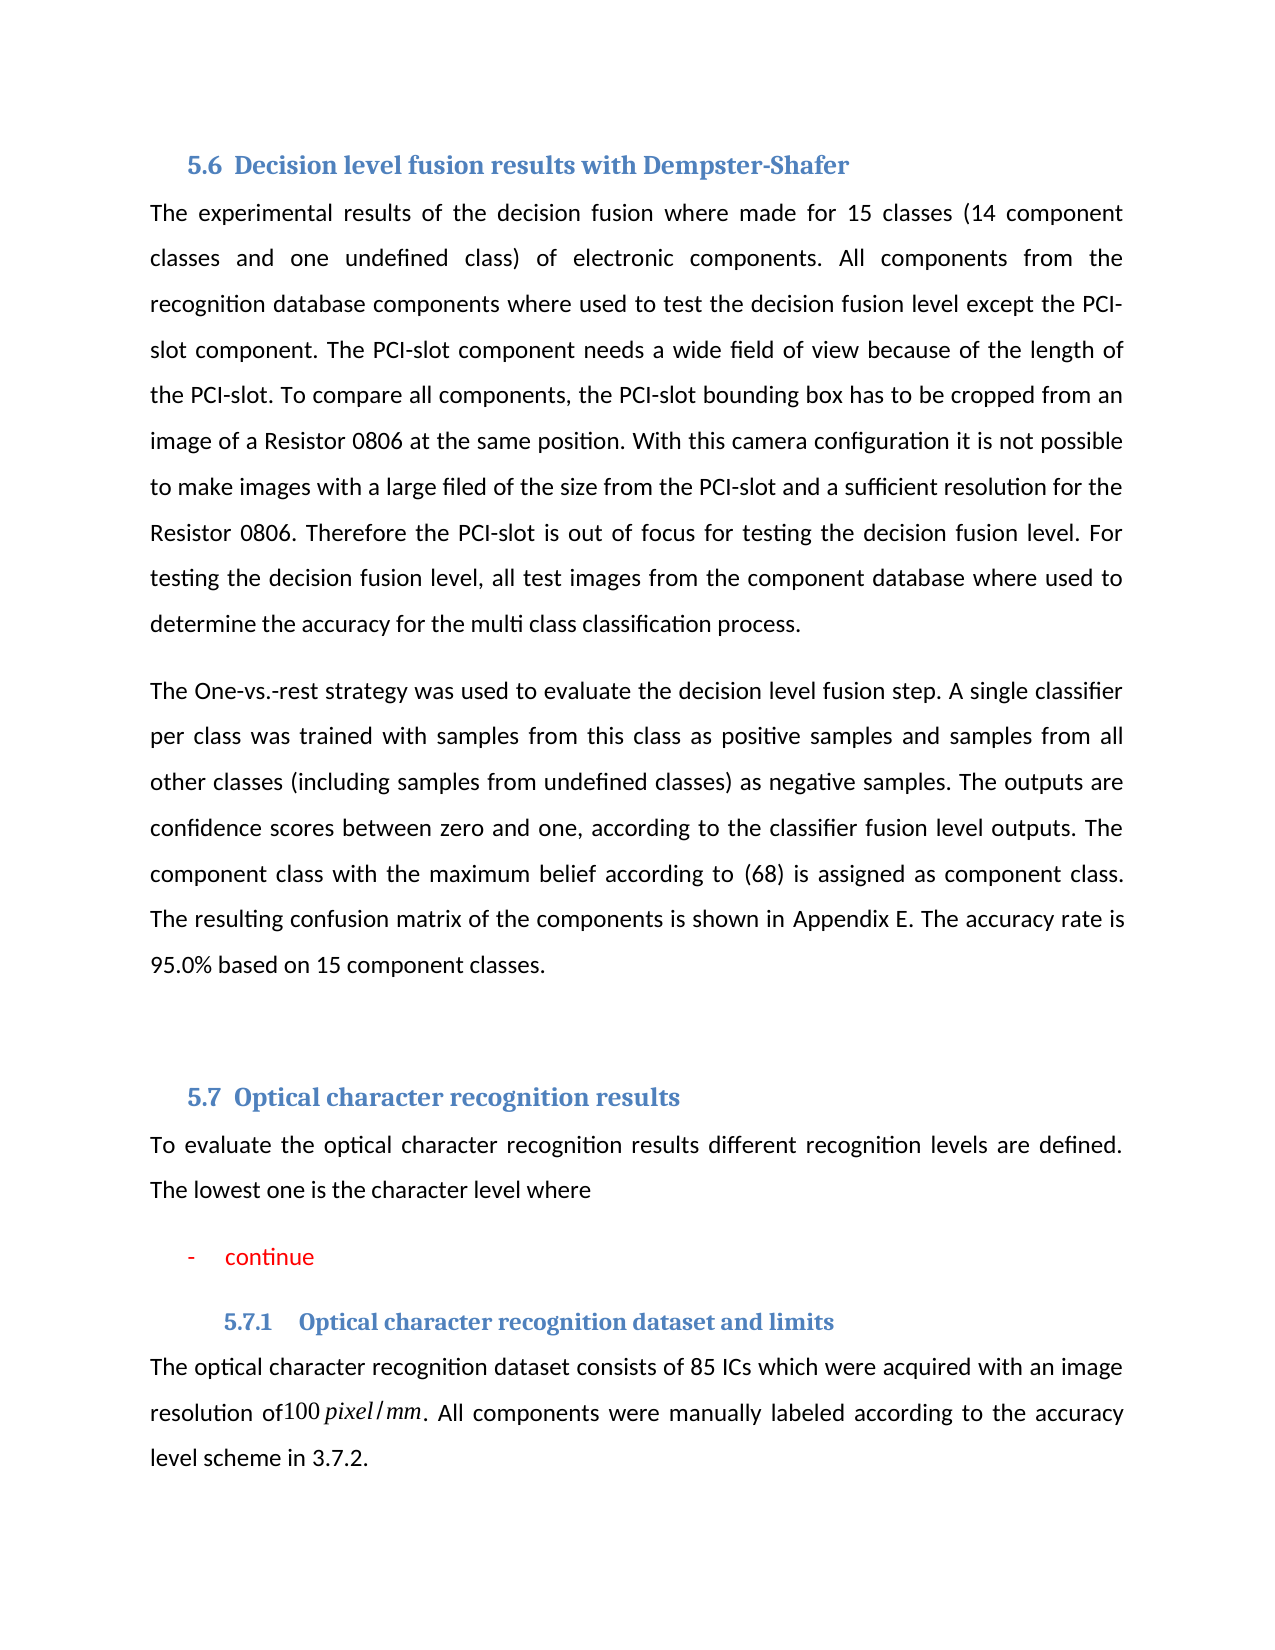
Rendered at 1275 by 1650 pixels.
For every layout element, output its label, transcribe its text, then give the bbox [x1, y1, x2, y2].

subtitle Optical character recognition dataset and limits [224, 1308, 1125, 1337]
list continue [187, 1241, 1125, 1272]
text The optical character recognition dataset consists of 85 ICs which were acquired with an image resolution of. All components were manually labeled according to the accuracy level scheme in 3.7.2. [150, 1351, 1125, 1473]
text The One-vs.-rest strategy was used to evaluate the decision level fusion step. A single classifier per class was trained with samples from this class as positive samples and samples from all other classes (including samples from undefined classes) as negative samples. The outputs are confidence scores between zero and one, according to the classifier fusion level outputs. The component class with the maximum belief according to (68) is assigned as component class. The resulting confusion matrix of the components is shown in Appendix E. The accuracy rate is 95.0% based on 15 component classes. [150, 675, 1125, 980]
text The experimental results of the decision fusion where made for 15 classes (14 component classes and one undefined class) of electronic components. All components from the recognition database components where used to test the decision fusion level except the PCI-slot component. The PCI-slot component needs a wide field of view because of the length of the PCI-slot. To compare all components, the PCI-slot bounding box has to be cropped from an image of a Resistor 0806 at the same position. With this camera configuration it is not possible to make images with a large filed of the size from the PCI-slot and a sufficient resolution for the Resistor 0806. Therefore the PCI-slot is out of focus for testing the decision fusion level. For testing the decision fusion level, all test images from the component database where used to determine the accuracy for the multi class classification process. [150, 197, 1125, 639]
text To evaluate the optical character recognition results different recognition levels are defined. The lowest one is the character level where [150, 1129, 1125, 1205]
subtitle Decision level fusion results with Dempster-Shafer [187, 150, 1125, 181]
subtitle Optical character recognition results [187, 1082, 1125, 1113]
